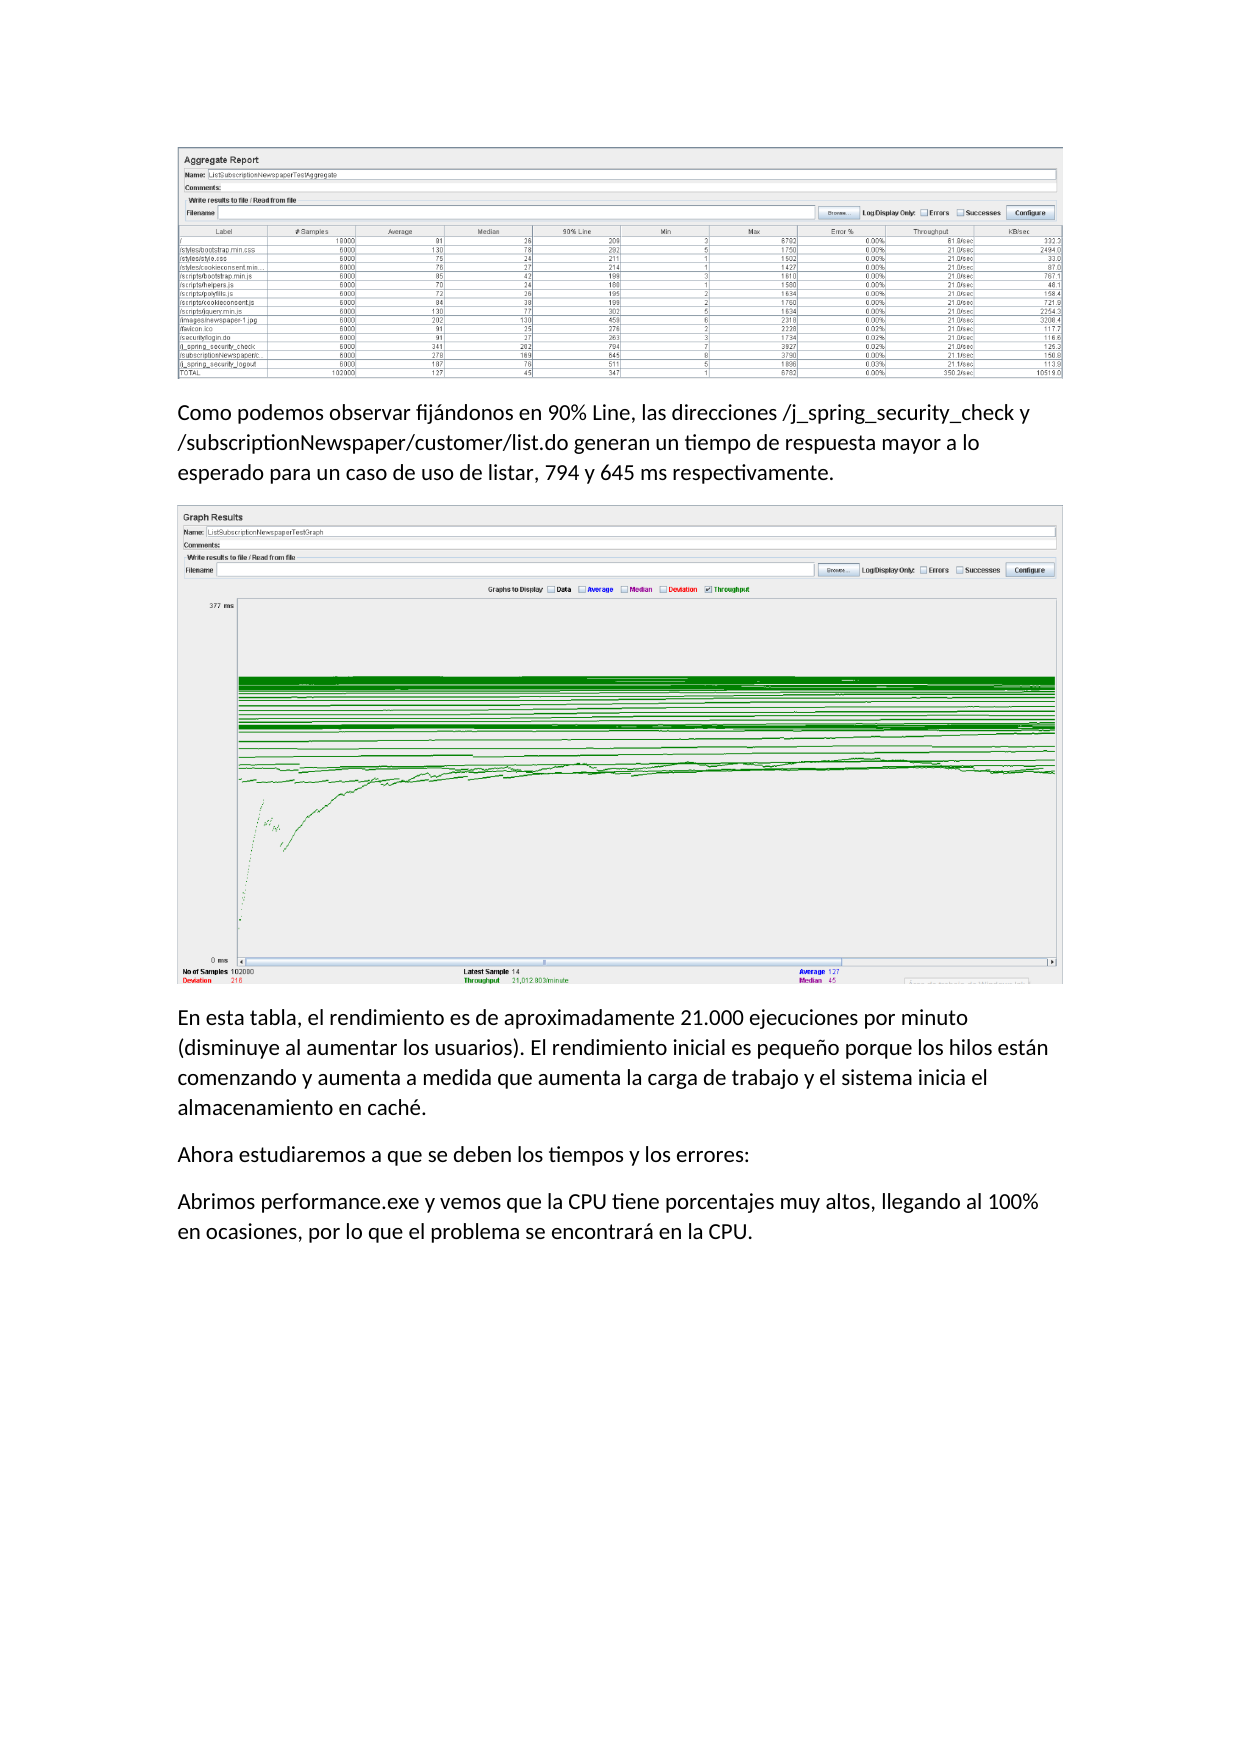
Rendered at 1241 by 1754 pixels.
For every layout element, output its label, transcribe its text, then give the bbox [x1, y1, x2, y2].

text Como podemos observar fijándonos en 90% Line, las direcciones /j_spring_security_check y /subscriptionNewspaper/customer/list.do generan un tiempo de respuesta mayor a lo esperado para un caso de uso de listar, 794 y 645 ms respectivamente. [177, 398, 1063, 486]
picture [177, 505, 1063, 984]
text Ahora estudiaremos a que se deben los tiempos y los errores: [177, 1140, 1063, 1168]
text Abrimos performance.exe y vemos que la CPU tiene porcentajes muy altos, llegando al 100% en ocasiones, por lo que el problema se encontrará en la CPU. [177, 1187, 1063, 1245]
picture [177, 147, 1063, 379]
text En esta tabla, el rendimiento es de aproximadamente 21.000 ejecuciones por minuto (disminuye al aumentar los usuarios). El rendimiento inicial es pequeño porque los hilos están comenzando y aumenta a medida que aumenta la carga de trabajo y el sistema inicia el almacenamiento en caché. [177, 1003, 1063, 1121]
